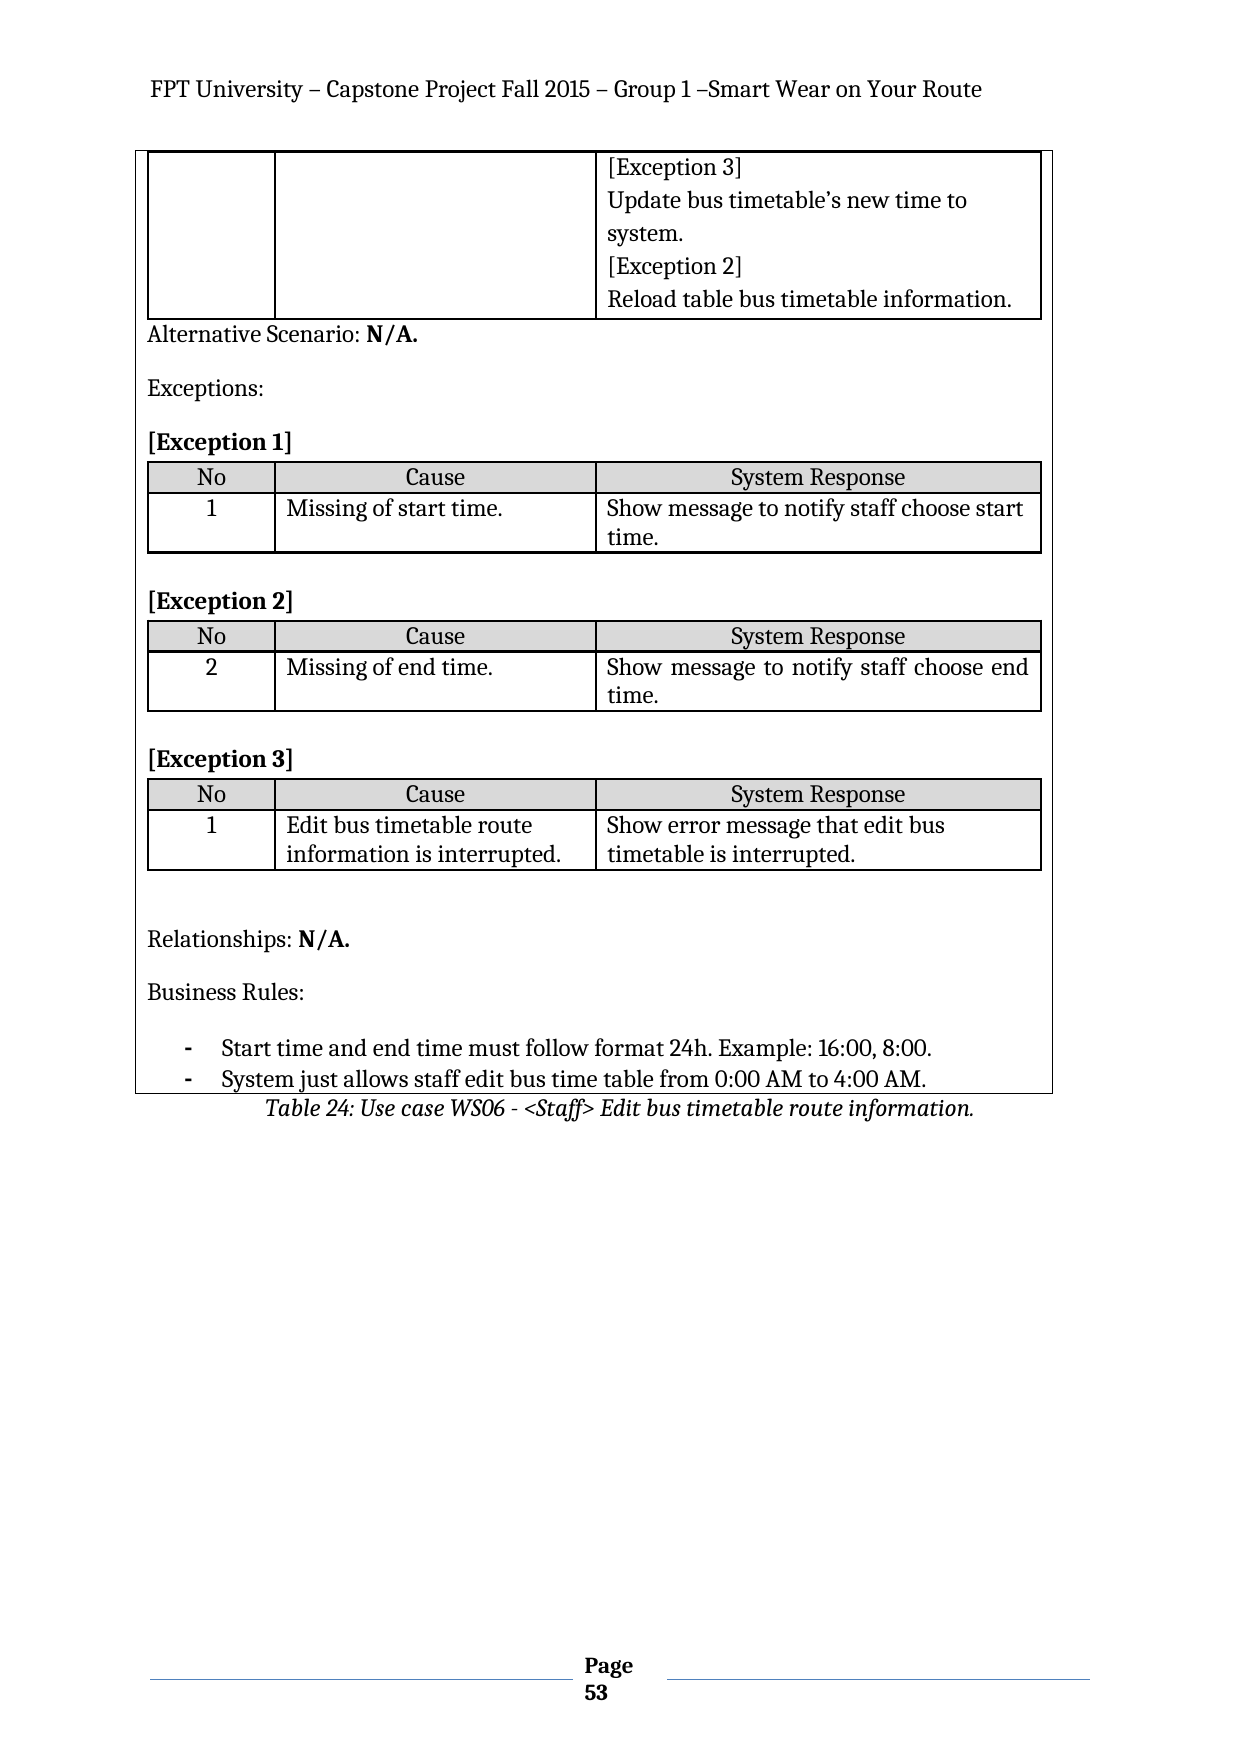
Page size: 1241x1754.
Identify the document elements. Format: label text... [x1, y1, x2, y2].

text Table 24: Use case WS06 - <Staff> Edit bus timetable route information. [150, 1094, 1090, 1123]
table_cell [136, 151, 1052, 1093]
